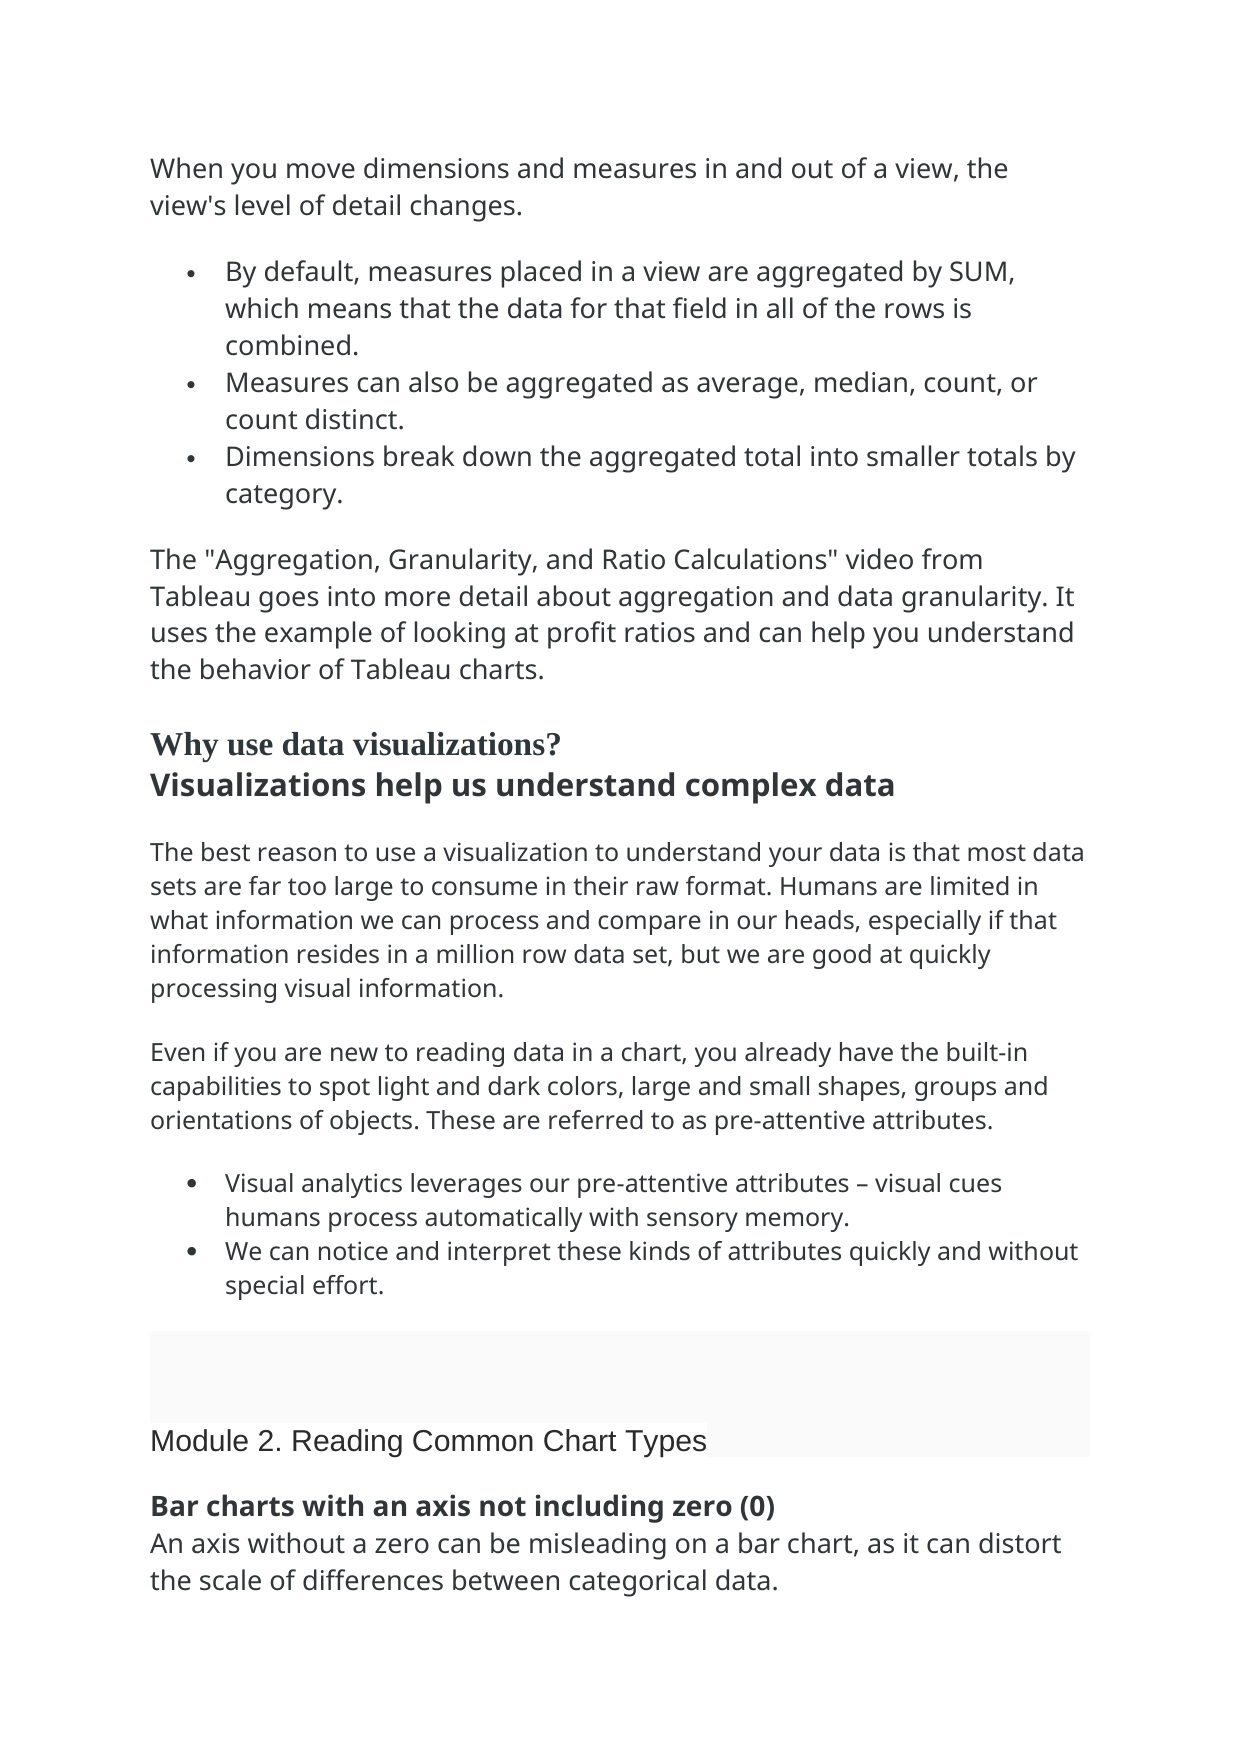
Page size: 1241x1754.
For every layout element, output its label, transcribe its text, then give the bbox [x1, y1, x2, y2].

list We can notice and interpret these kinds of attributes quickly and without special effort. [187, 1234, 1090, 1302]
text Visualizations help us understand complex data [150, 763, 1090, 806]
list Measures can also be aggregated as average, median, count, or count distinct. [187, 363, 1090, 437]
text Bar charts with an axis not including zero (0) [150, 1486, 1090, 1525]
text Even if you are new to reading data in a chart, you already have the built-in capabilities to spot light and dark colors, large and small shapes, groups and orientations of objects. These are referred to as pre-attentive attributes. [150, 1034, 1090, 1136]
list Visual analytics leverages our pre‑attentive attributes – visual cues humans process automatically with sensory memory. [187, 1166, 1090, 1234]
text Why use data visualizations? [150, 724, 1090, 763]
text Module 2. Reading Common Chart Types [150, 1422, 1090, 1457]
list By default, measures placed in a view are aggregated by SUM, which means that the data for that field in all of the rows is combined. [187, 253, 1090, 363]
text When you move dimensions and measures in and out of a view, the view's level of detail changes. [150, 150, 1090, 224]
text The "Aggregation, Granularity, and Ratio Calculations" video from Tableau goes into more detail about aggregation and data granularity. It uses the example of looking at profit ratios and can help you understand the behavior of Tableau charts. [150, 540, 1090, 688]
text An axis without a zero can be misleading on a bar chart, as it can distort the scale of differences between categorical data. [150, 1525, 1090, 1598]
list Dimensions break down the aggregated total into smaller totals by category. [187, 437, 1090, 511]
text The best reason to use a visualization to understand your data is that most data sets are far too large to consume in their raw format. Humans are limited in what information we can process and compare in our heads, especially if that information resides in a million row data set, but we are good at quickly processing visual information. [150, 835, 1090, 1005]
